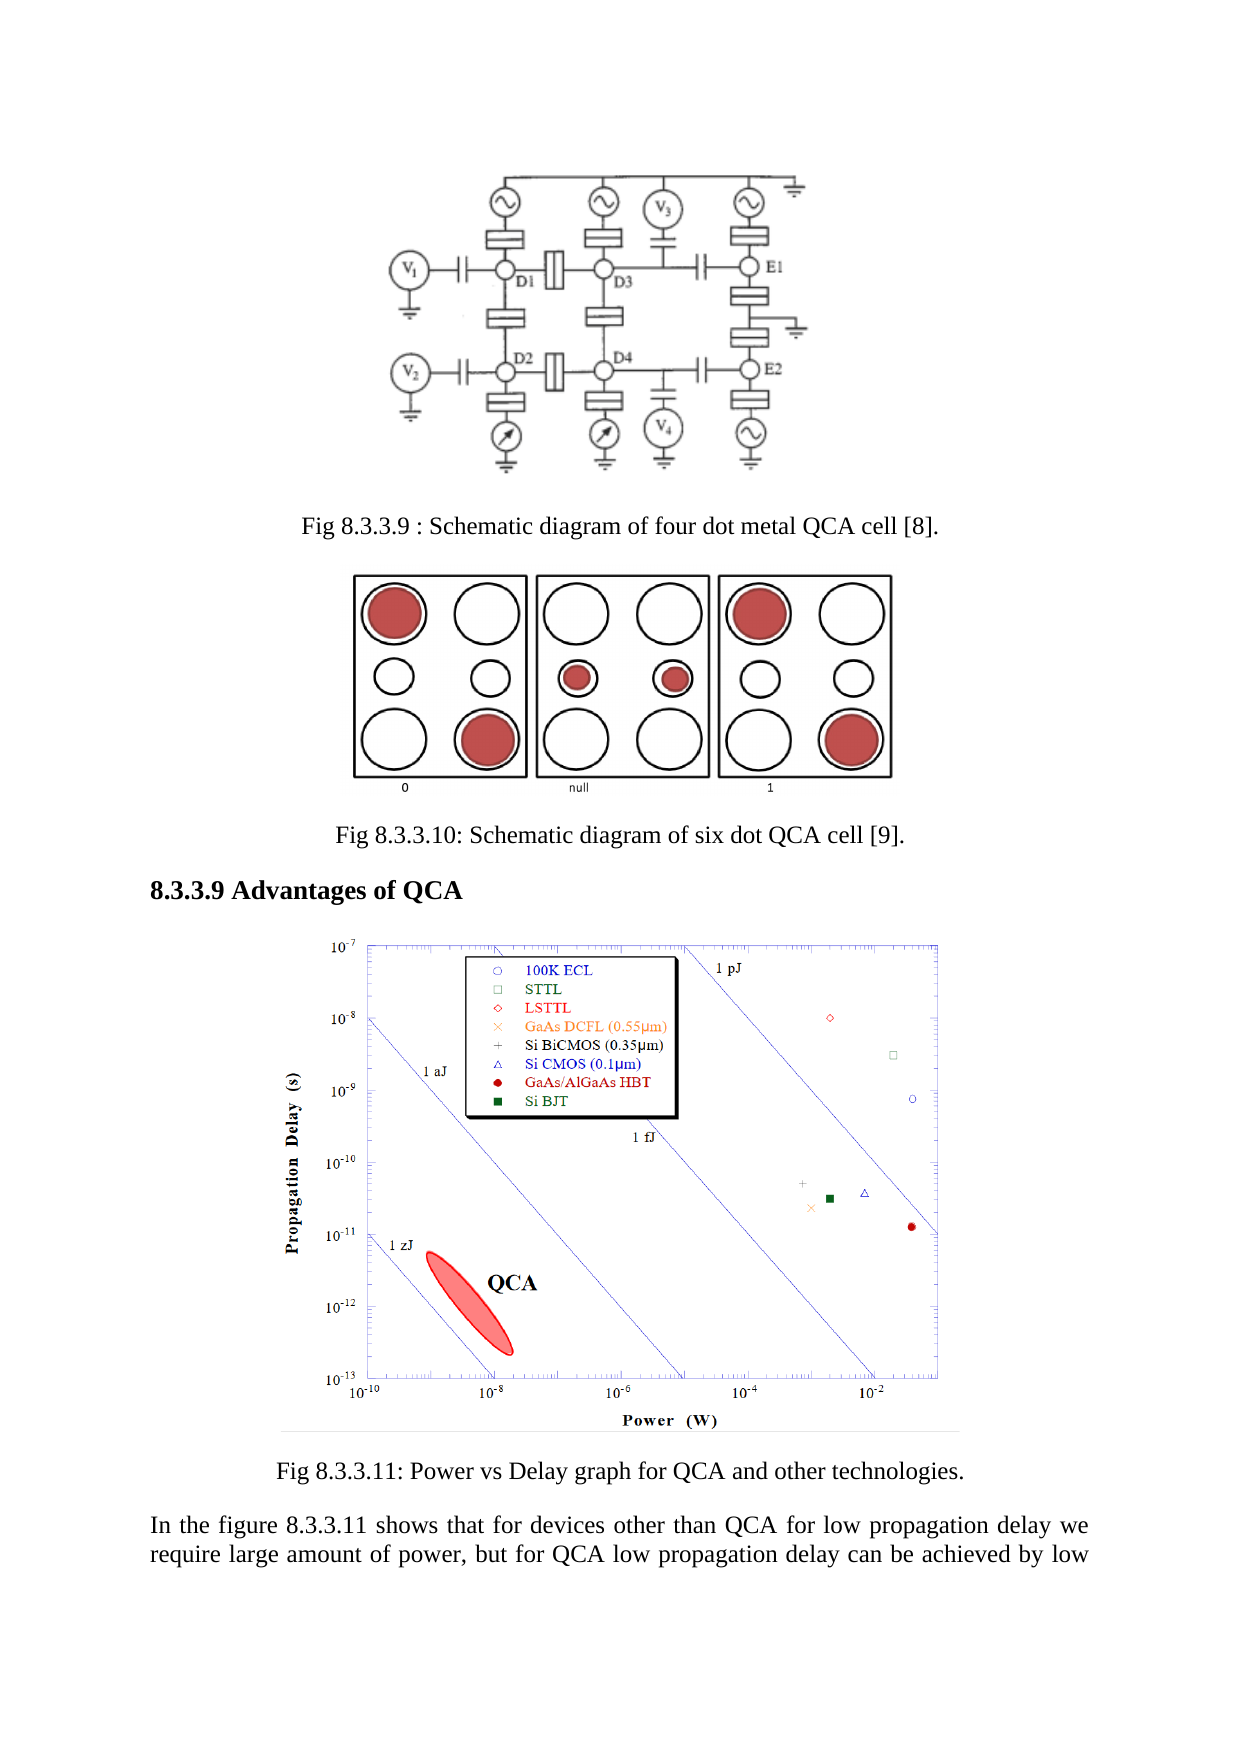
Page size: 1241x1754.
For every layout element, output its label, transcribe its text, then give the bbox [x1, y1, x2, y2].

text Fig 8.3.3.11: Power vs Delay graph for QCA and other technologies. [150, 1456, 1090, 1485]
picture [280, 930, 960, 1432]
picture [339, 564, 901, 796]
picture [328, 150, 912, 486]
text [150, 1510, 1090, 1567]
text 8.3.3.9 Advantages of QCA [150, 874, 1090, 905]
text Fig 8.3.3.10: Schematic diagram of six dot QCA cell [9]. [150, 820, 1090, 849]
text Fig 8.3.3.9 : Schematic diagram of four dot metal QCA cell [8]. [150, 511, 1090, 540]
